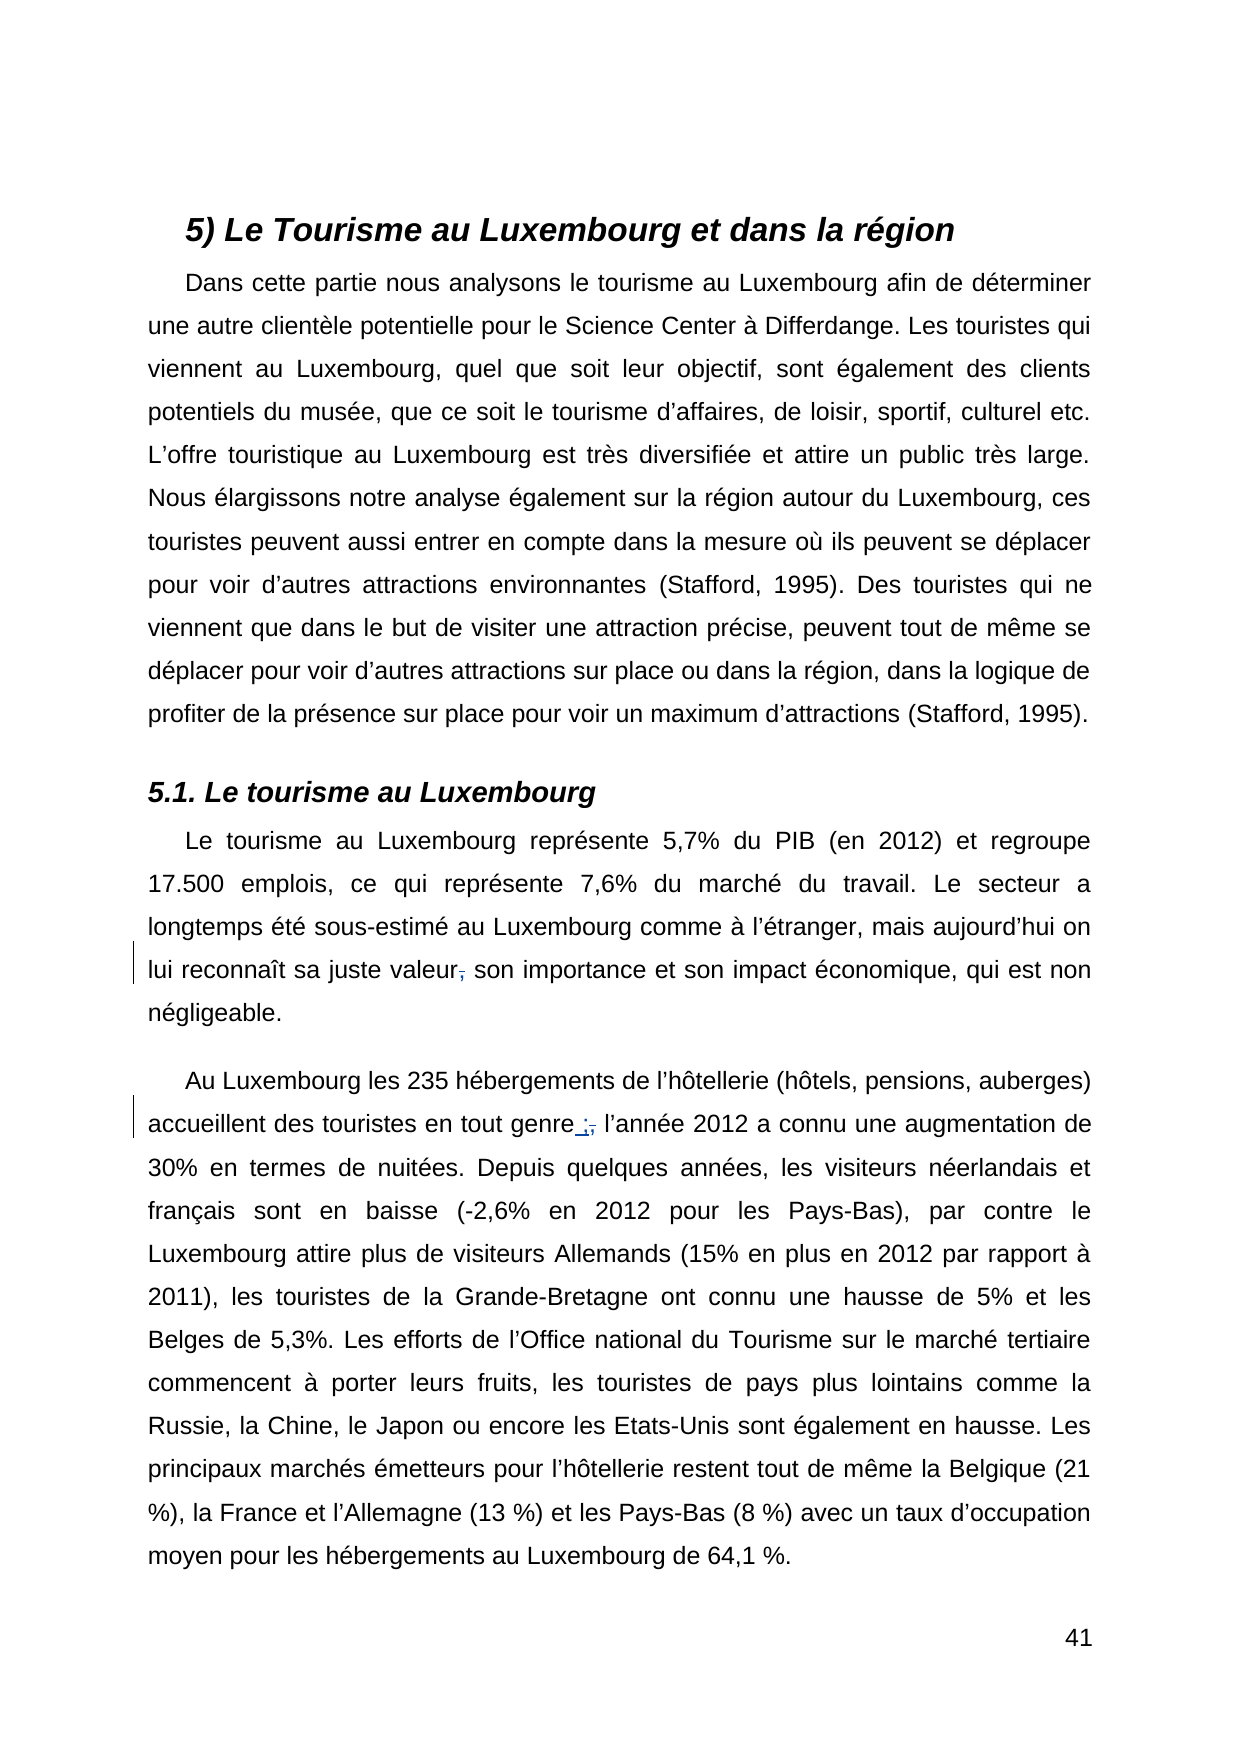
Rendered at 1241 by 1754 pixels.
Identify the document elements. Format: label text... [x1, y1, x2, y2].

text Au Luxembourg les 235 hébergements de l’hôtellerie (hôtels, pensions, auberges) accueillent des touristes en tout genre l’année 2012 a connu une augmentation de 30% en termes de nuitées. Depuis quelques années, les visiteurs néerlandais et français sont en baisse (-2,6% en 2012 pour les Pays-Bas), par contre le Luxembourg attire plus de visiteurs Allemands (15% en plus en 2012 par rapport à 2011), les touristes de la Grande-Bretagne ont connu une hausse de 5% et les Belges de 5,3%. Les efforts de l’Office national du Tourisme sur le marché tertiaire commencent à porter leurs fruits, les touristes de pays plus lointains comme la Russie, la Chine, le Japon ou encore les Etats-Unis sont également en hausse. Les principaux marchés émetteurs pour l’hôtellerie restent tout de même la Belgique (21 %), la France et l’Allemagne (13 %) et les Pays-Bas (8 %) avec un taux d’occupation moyen pour les hébergements au Luxembourg de 64,1 %. [148, 1066, 1093, 1569]
text Dans cette partie nous analysons le tourisme au Luxembourg afin de déterminer une autre clientèle potentielle pour le Science Center à Differdange. Les touristes qui viennent au Luxembourg, quel que soit leur objectif, sont également des clients potentiels du musée, que ce soit le tourisme d’affaires, de loisir, sportif, culturel etc. L’offre touristique au Luxembourg est très diversifiée et attire un public très large. Nous élargissons notre analyse également sur la région autour du Luxembourg, ces touristes peuvent aussi entrer en compte dans la mesure où ils peuvent se déplacer pour voir d’autres attractions environnantes. Des touristes qui ne viennent que dans le but de visiter une attraction précise, peuvent tout de même se déplacer pour voir d’autres attractions sur place ou dans la région, dans la logique de profiter de la présence sur place pour voir un maximum d’attractions. [148, 268, 1093, 728]
subtitle Le Tourisme au Luxembourg et dans la région [185, 210, 1093, 248]
text Le tourisme au Luxembourg représente 5,7% du PIB (en 2012) et regroupe 17.500 emplois, ce qui représente 7,6% du marché du travail. Le secteur a longtemps été sous-estimé au Luxembourg comme à l’étranger, mais aujourd’hui on lui reconnaît sa juste valeur son importance et son impact économique, qui est non négligeable. [148, 826, 1093, 1027]
subtitle 5.1. Le tourisme au Luxembourg [148, 775, 1093, 809]
